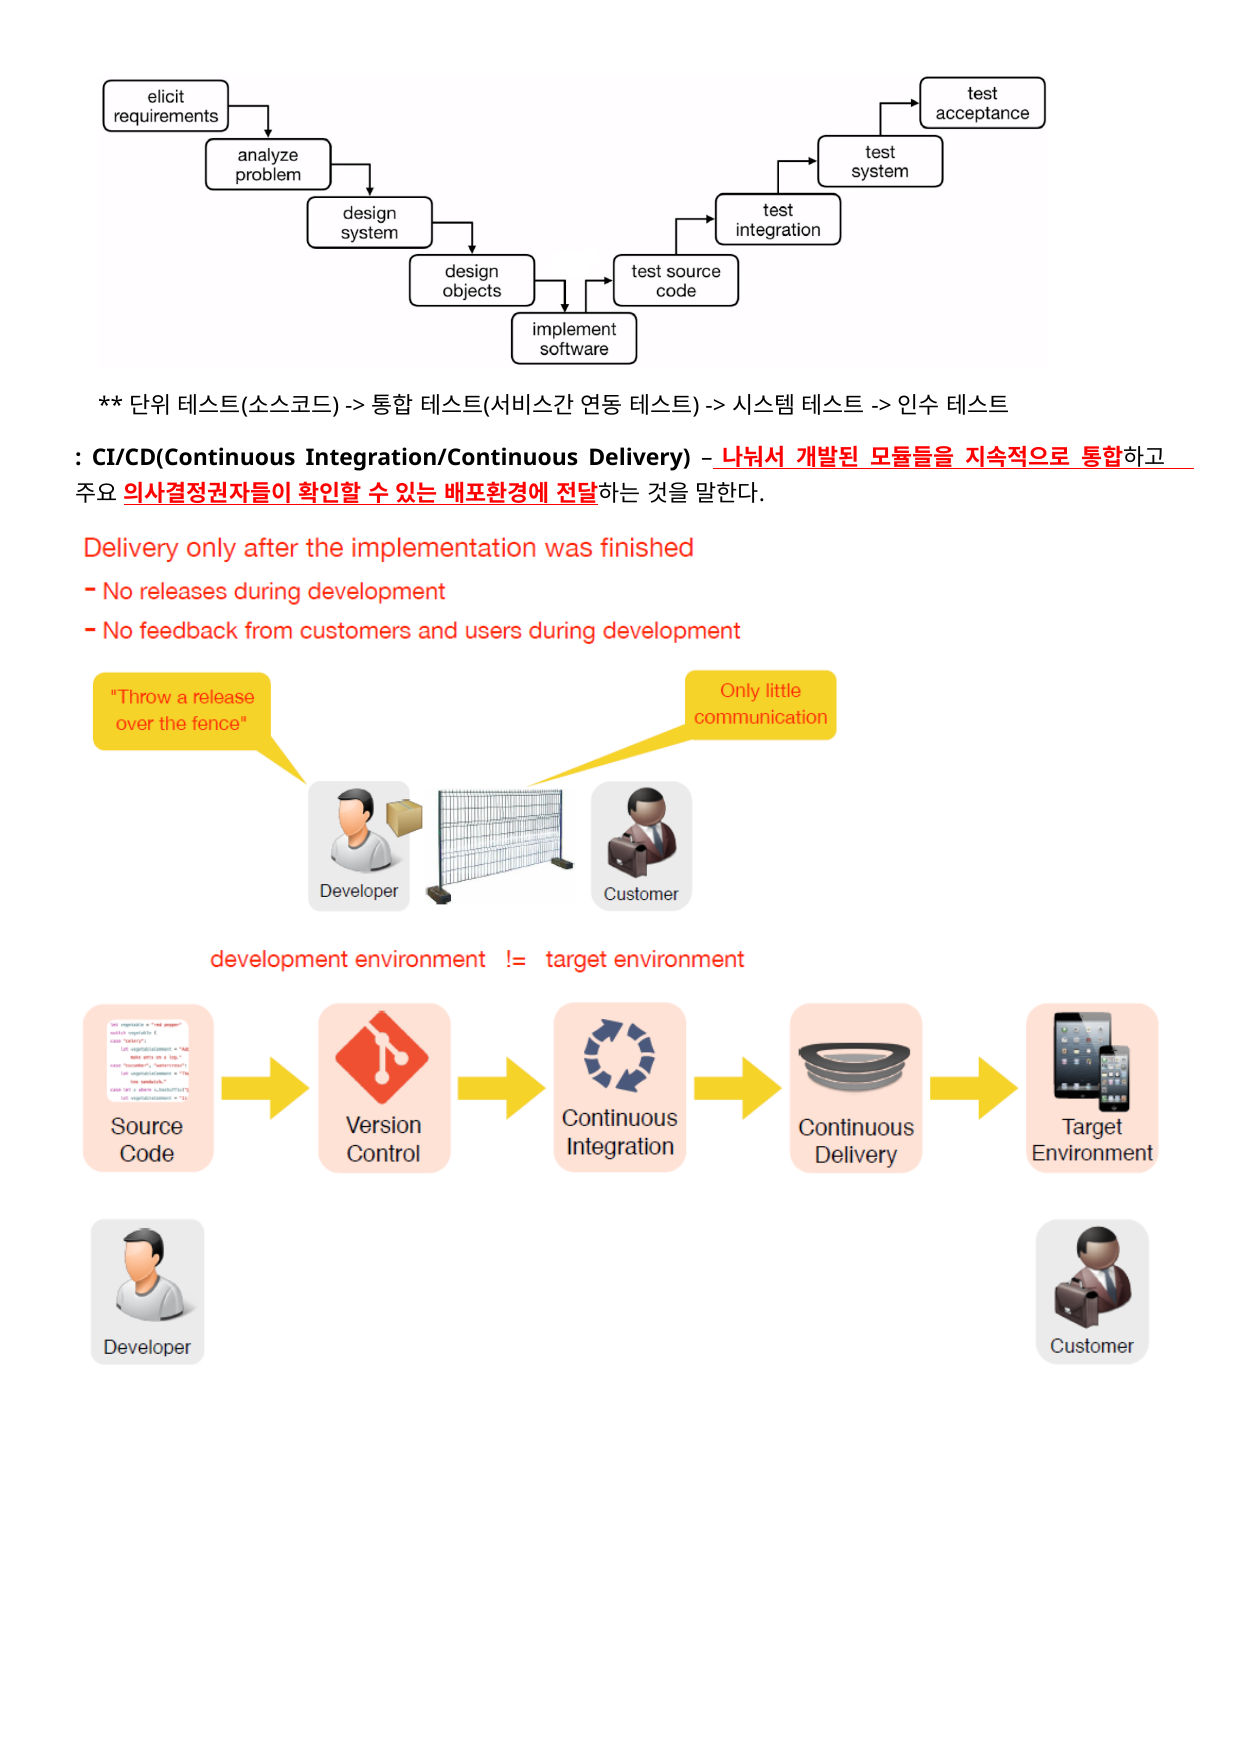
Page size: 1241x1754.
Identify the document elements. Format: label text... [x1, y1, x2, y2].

picture [75, 1000, 1166, 1373]
text ** 단위 테스트(소스코드) -> 통합 테스트(서비스간 연동 테스트) -> 시스템 테스트 -> 인수 테스트 [75, 387, 1165, 420]
picture [98, 75, 1047, 368]
text : CI/CD(Continuous Integration/Continuous Delivery) – 나눠서 개발된 모듈들을 지속적으로 통합하고 주요 의사결정권자들이 확인할 수 있는 배포환경에 전달하는 것을 말한다. [75, 439, 1165, 508]
picture [75, 527, 845, 982]
